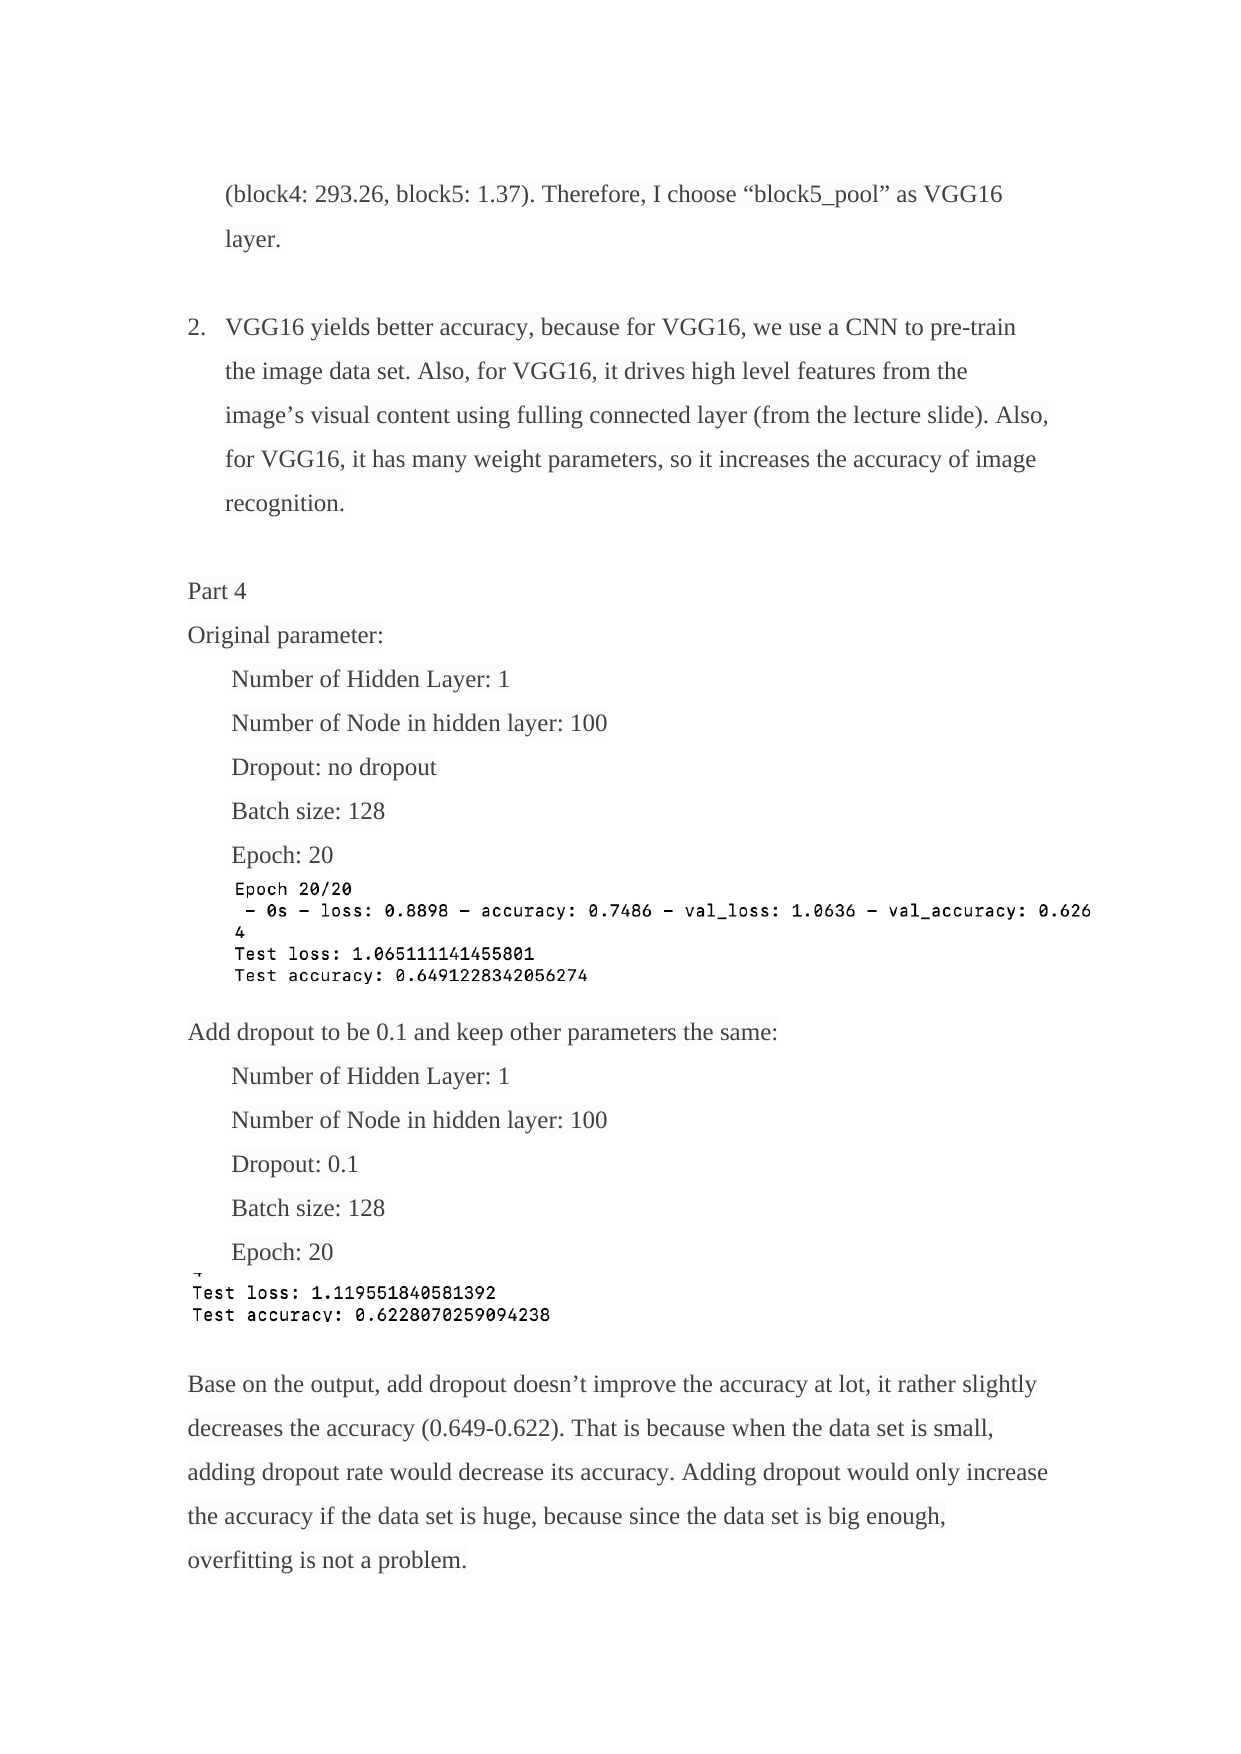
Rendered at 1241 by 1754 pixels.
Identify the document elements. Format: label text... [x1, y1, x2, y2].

text Base on the output, add dropout doesn’t improve the accuracy at lot, it rather slightly decreases the accuracy (0.649-0.622). That is because when the data set is small, adding dropout rate would decrease its accuracy. Adding dropout would only increase the accuracy if the data set is huge, because since the data set is big enough, overfitting is not a problem. [187, 1362, 1053, 1582]
picture [231, 877, 1096, 984]
list VGG16 yields better accuracy, because for VGG16, we use a CNN to pre-train the image data set. Also, for VGG16, it drives high level features from the image’s visual content using fulling connected layer (from the lecture slide). Also, for VGG16, it has many weight parameters, so it increases the accuracy of image recognition. [187, 304, 1053, 524]
text Batch size: 128 [187, 1185, 1053, 1229]
text Batch size: 128 [187, 789, 1053, 833]
text Part 4 [187, 568, 1053, 613]
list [225, 172, 1053, 260]
text Number of Node in hidden layer: 100 [187, 701, 1053, 745]
picture [187, 1273, 1053, 1322]
text Dropout: no dropout [187, 745, 1053, 789]
text Number of Hidden Layer: 1 [187, 657, 1053, 701]
text Epoch: 20 [187, 833, 1053, 877]
text Add dropout to be 0.1 and keep other parameters the same: [187, 1009, 1053, 1053]
text Number of Hidden Layer: 1 [187, 1053, 1053, 1097]
text Epoch: 20 [187, 1229, 1053, 1273]
text Original parameter: [187, 613, 1053, 657]
text Number of Node in hidden layer: 100 [187, 1097, 1053, 1141]
text Dropout: 0.1 [187, 1141, 1053, 1185]
